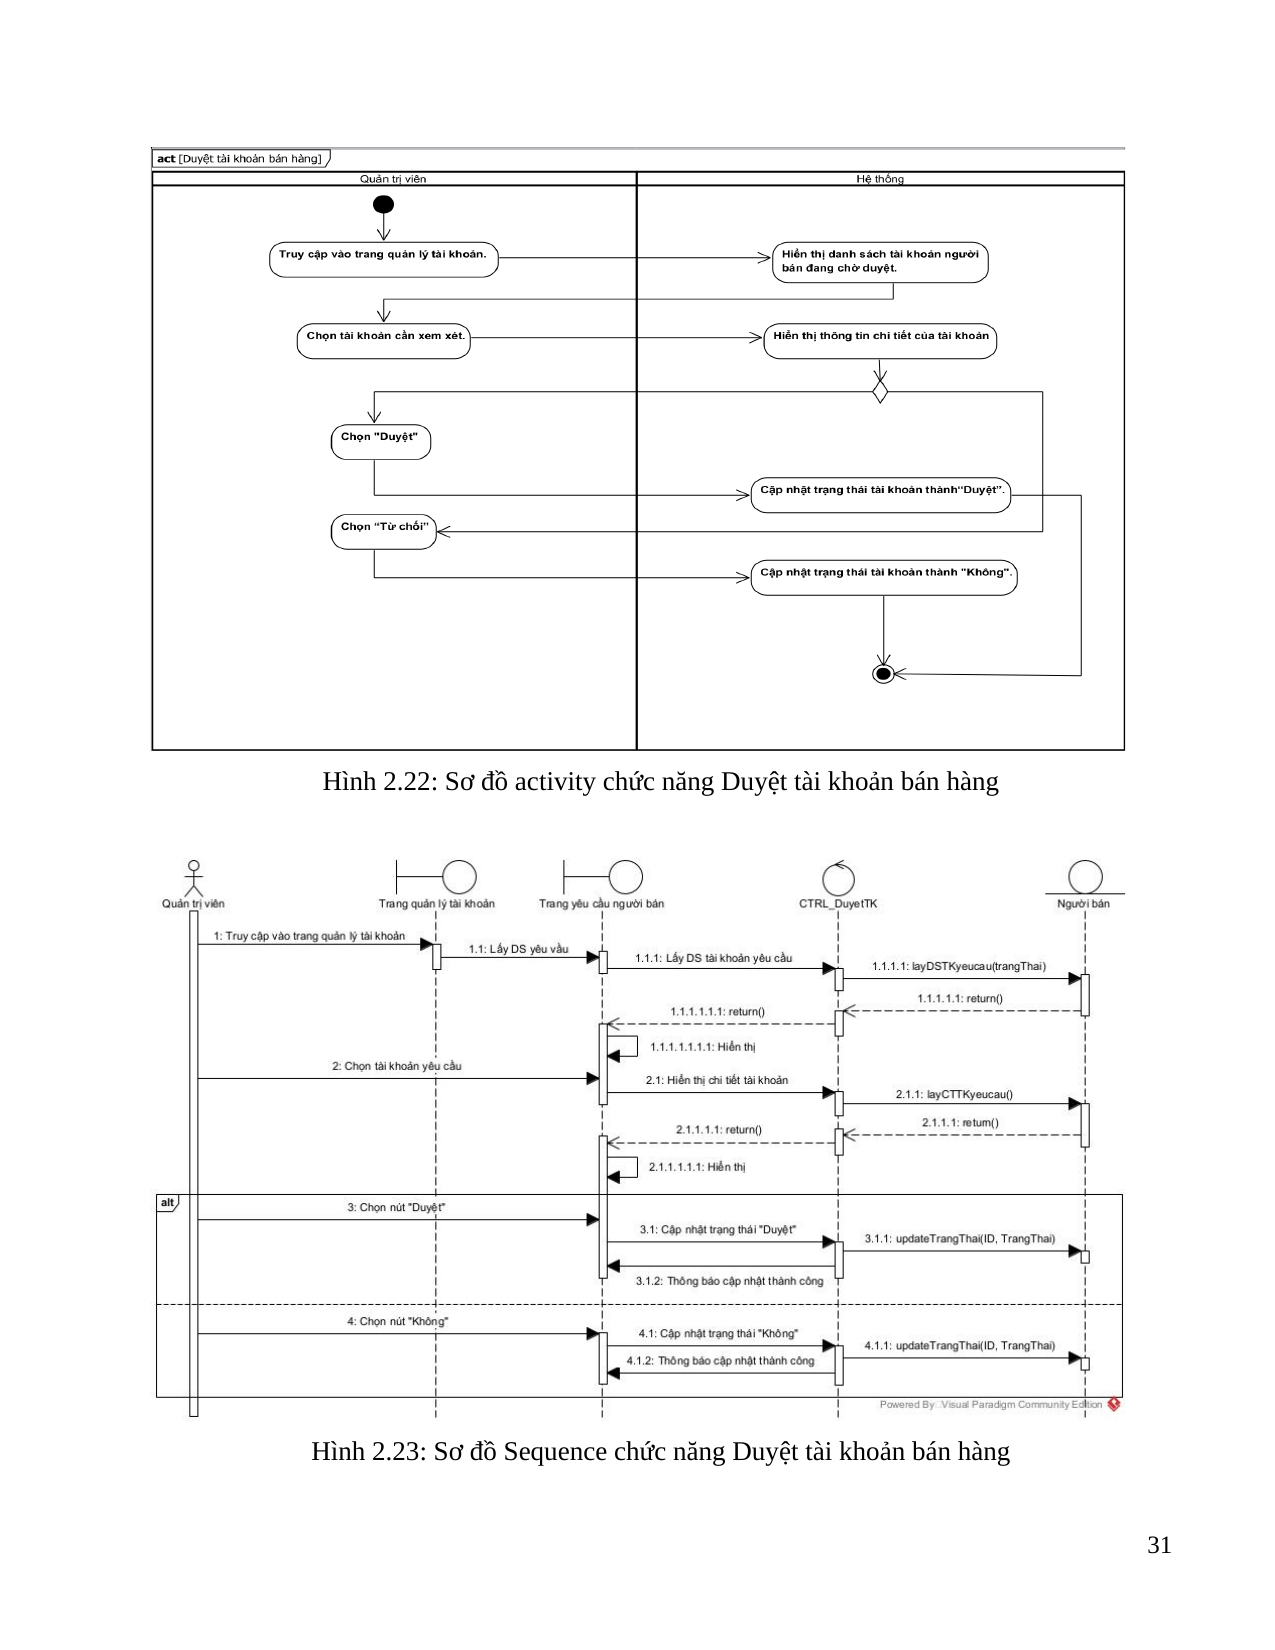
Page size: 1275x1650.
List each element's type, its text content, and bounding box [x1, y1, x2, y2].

text Hình 2.23: Sơ đồ Sequence chức năng Duyệt tài khoản bán hàng [150, 1435, 1172, 1466]
picture [150, 858, 1125, 1421]
picture [150, 147, 1125, 751]
text Hình 2.22: Sơ đồ activity chức năng Duyệt tài khoản bán hàng [150, 765, 1172, 796]
